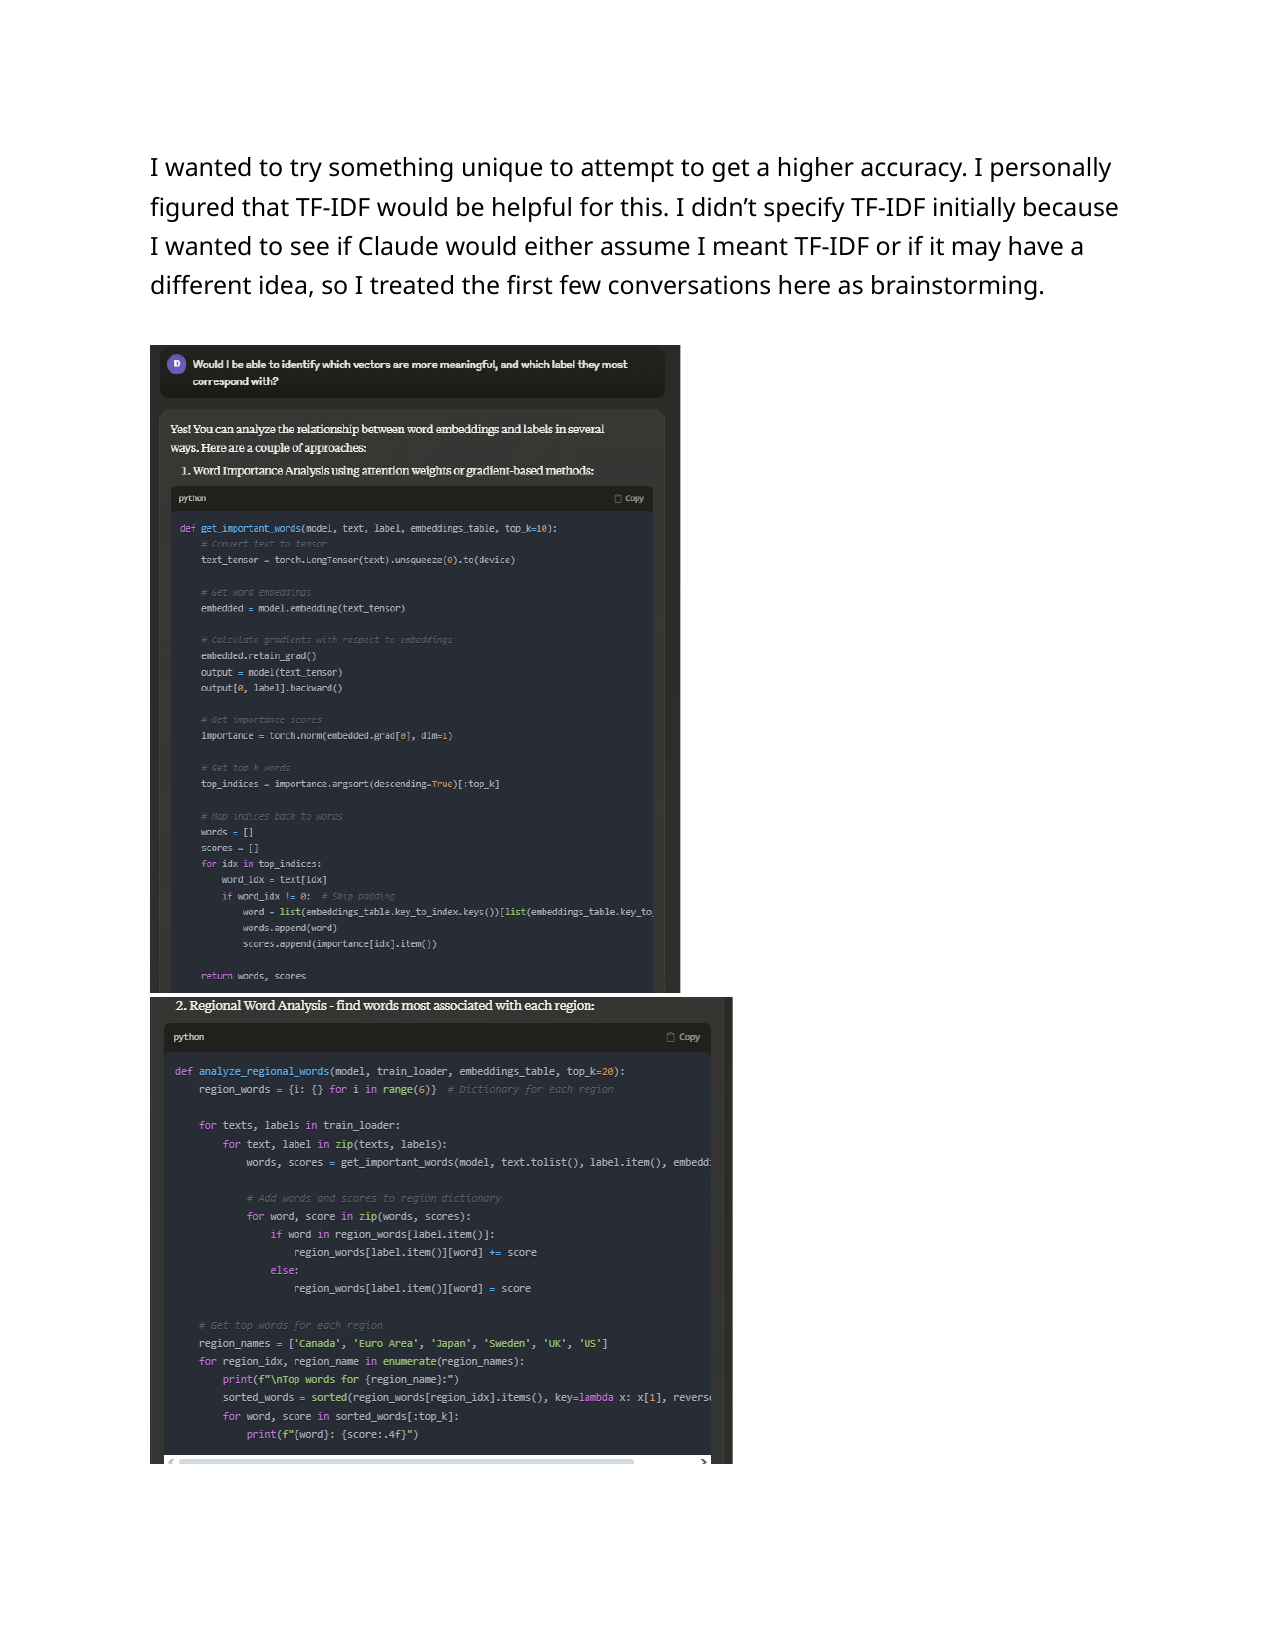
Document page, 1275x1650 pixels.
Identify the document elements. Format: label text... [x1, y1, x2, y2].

picture [150, 345, 681, 993]
picture [150, 997, 733, 1464]
